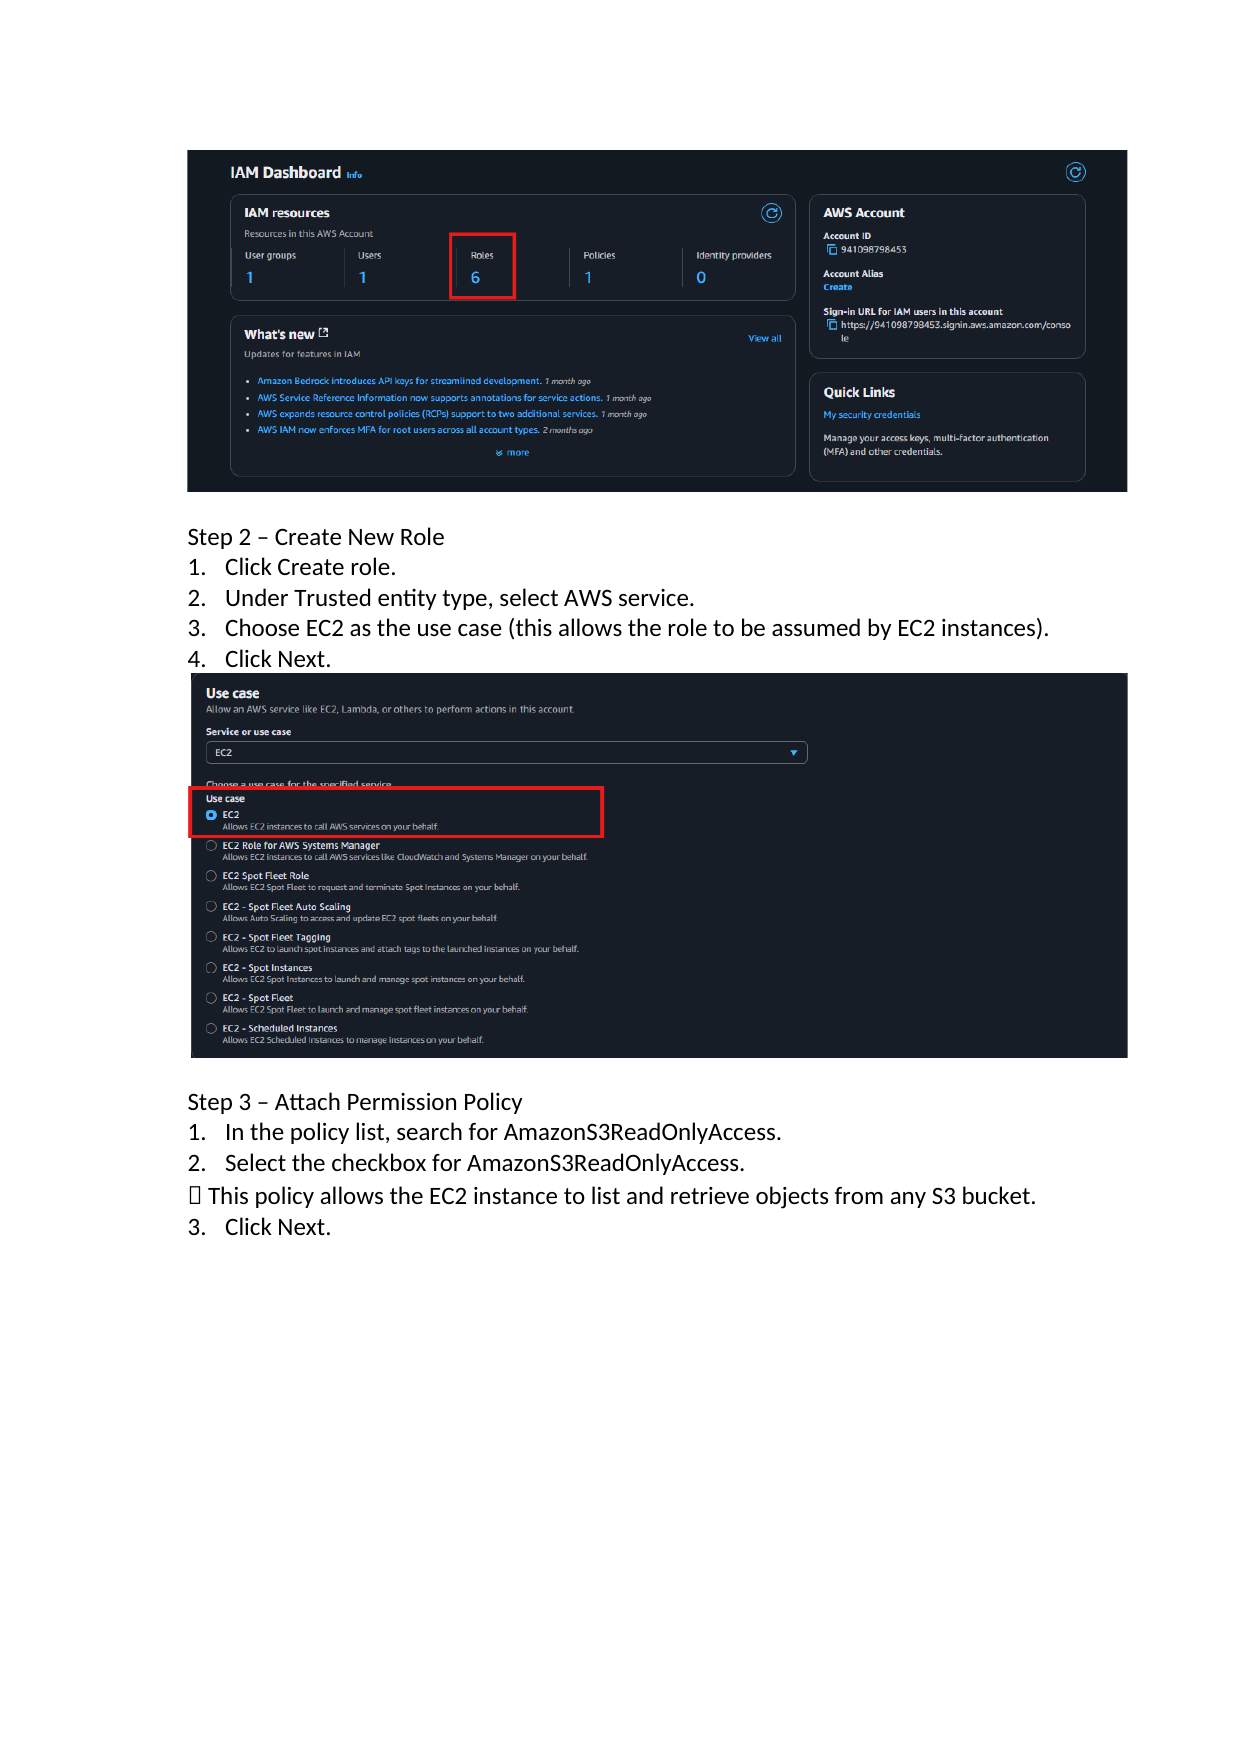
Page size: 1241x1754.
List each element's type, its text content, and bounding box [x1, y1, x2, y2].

text Step 3 – Attach Permission Policy [187, 1086, 1090, 1116]
list Click Next. [187, 643, 1090, 673]
text Step 2 – Create New Role [187, 521, 1090, 551]
list Under Trusted entity type, select AWS service. [187, 582, 1090, 612]
list Choose EC2 as the use case (this allows the role to be assumed by EC2 instances). [187, 612, 1090, 643]
list In the policy list, search for AmazonS3ReadOnlyAccess. [187, 1116, 1090, 1147]
list Click Next. [187, 1212, 1090, 1242]
picture [187, 673, 1128, 1058]
picture [187, 150, 1128, 492]
list Select the checkbox for AmazonS3ReadOnlyAccess. [187, 1147, 1090, 1177]
list Click Create role. [187, 551, 1090, 582]
text ✅ This policy allows the EC2 instance to list and retrieve objects from any S3 bucket. [187, 1177, 1090, 1212]
